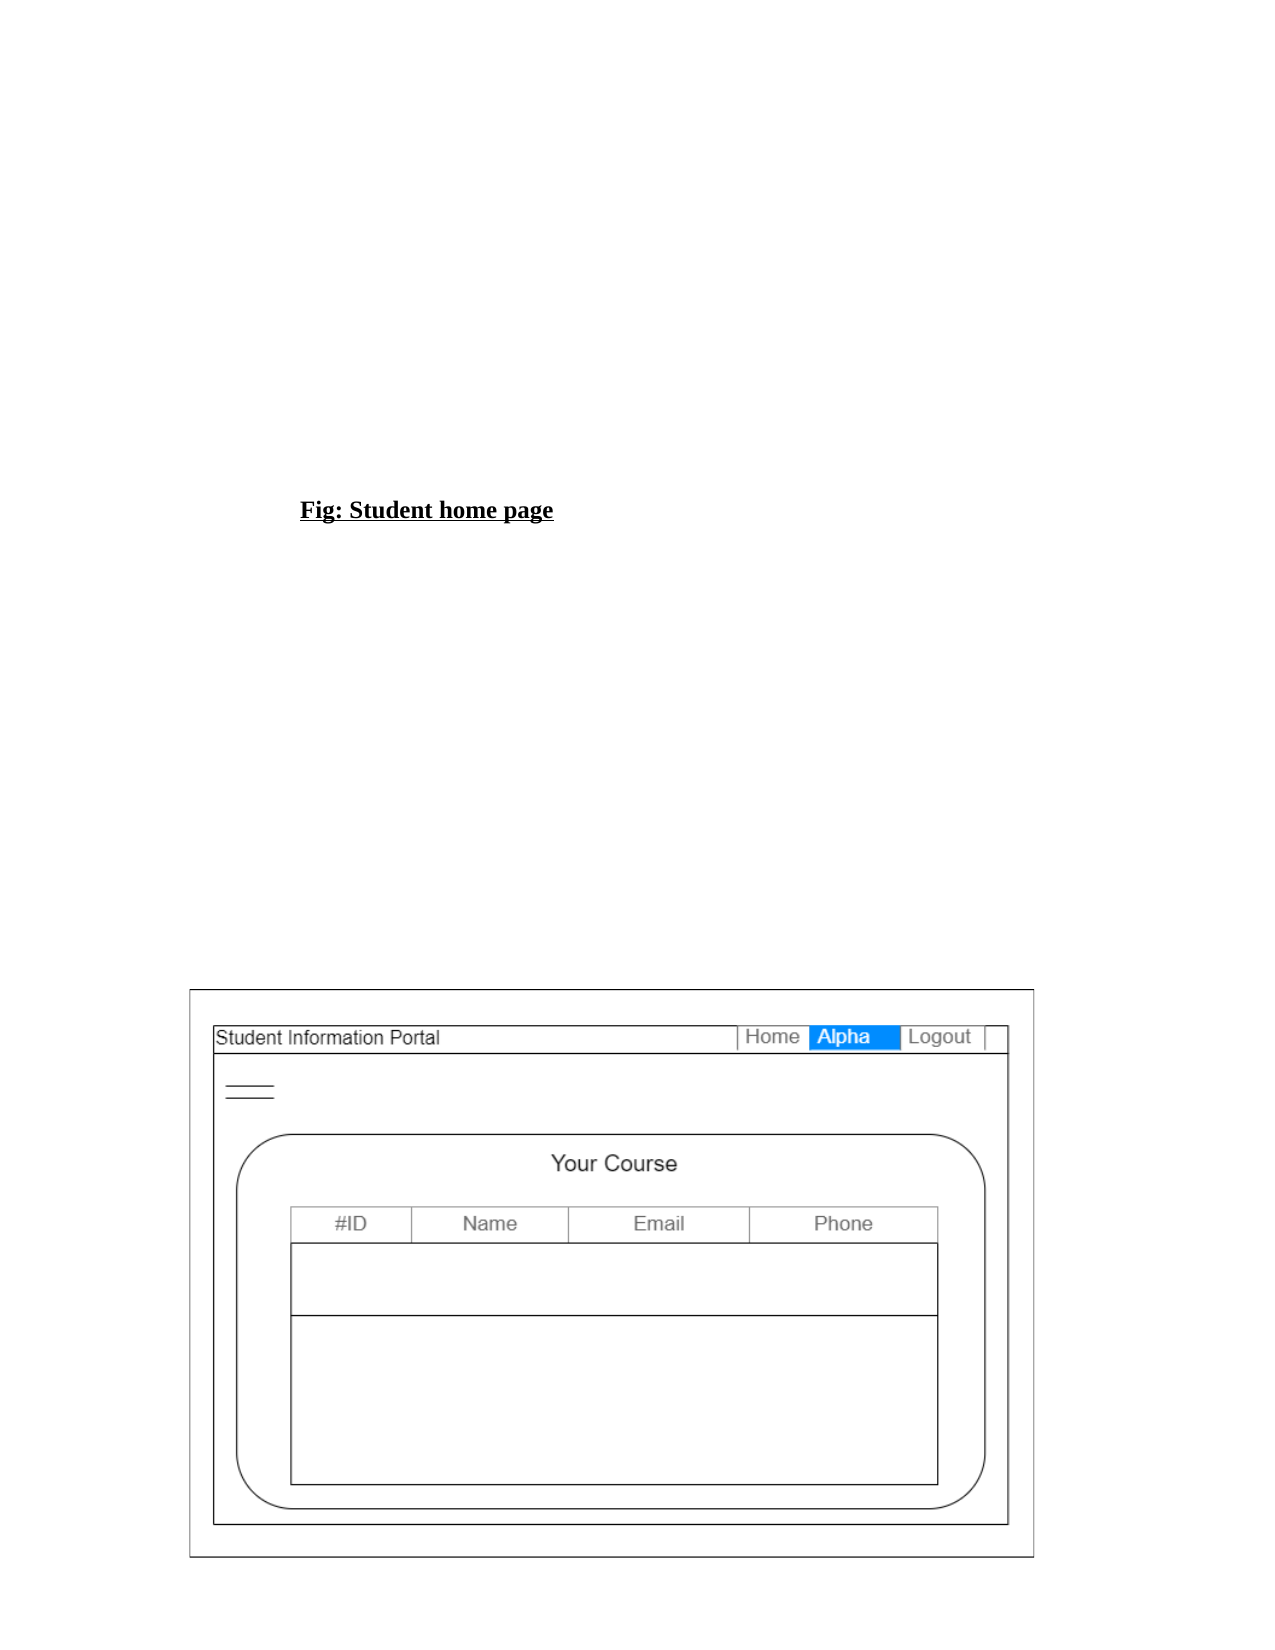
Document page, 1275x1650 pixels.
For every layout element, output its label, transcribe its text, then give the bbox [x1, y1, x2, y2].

text Fig: Student home page [225, 495, 1125, 524]
picture [189, 989, 1035, 1559]
